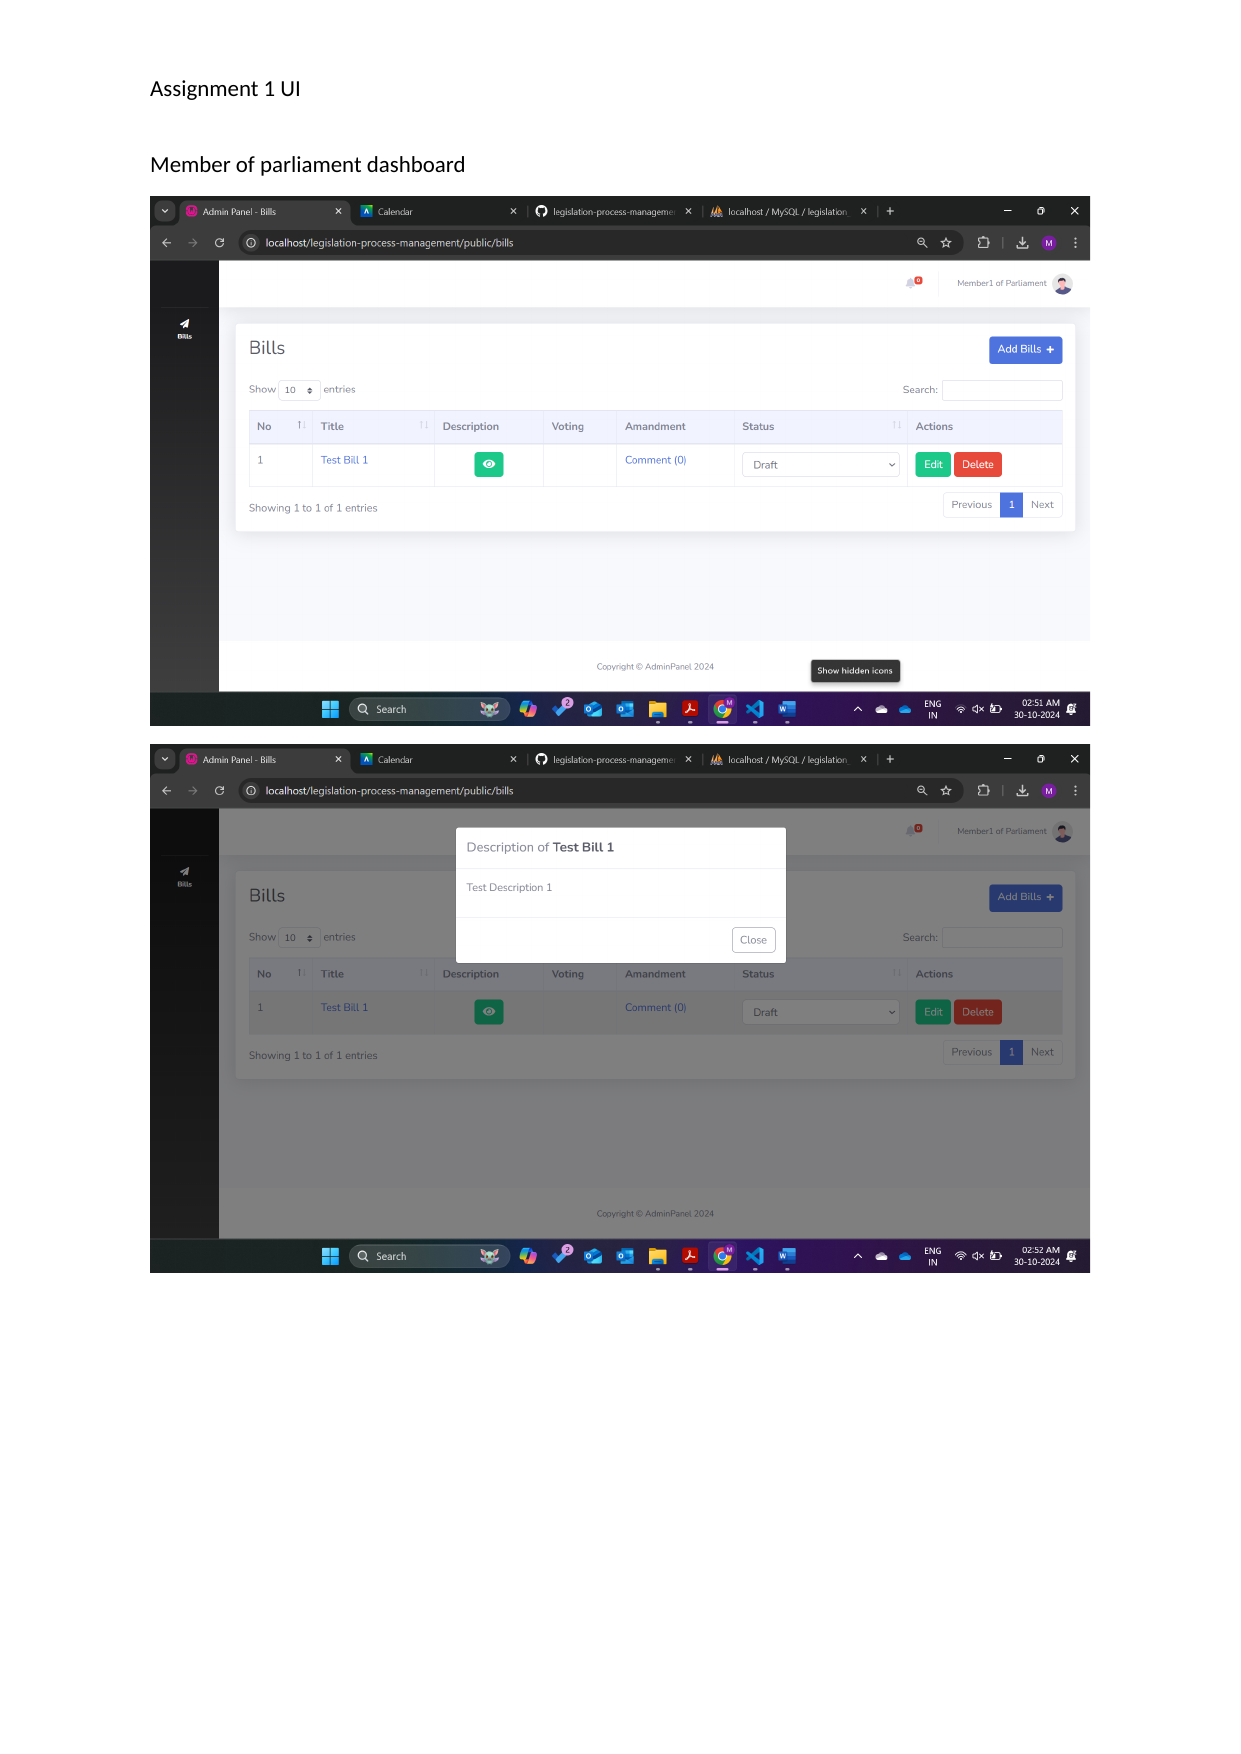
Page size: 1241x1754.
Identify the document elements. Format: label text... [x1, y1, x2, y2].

picture [150, 196, 1091, 726]
picture [150, 744, 1091, 1273]
text Member of parliament dashboard [150, 150, 1090, 178]
